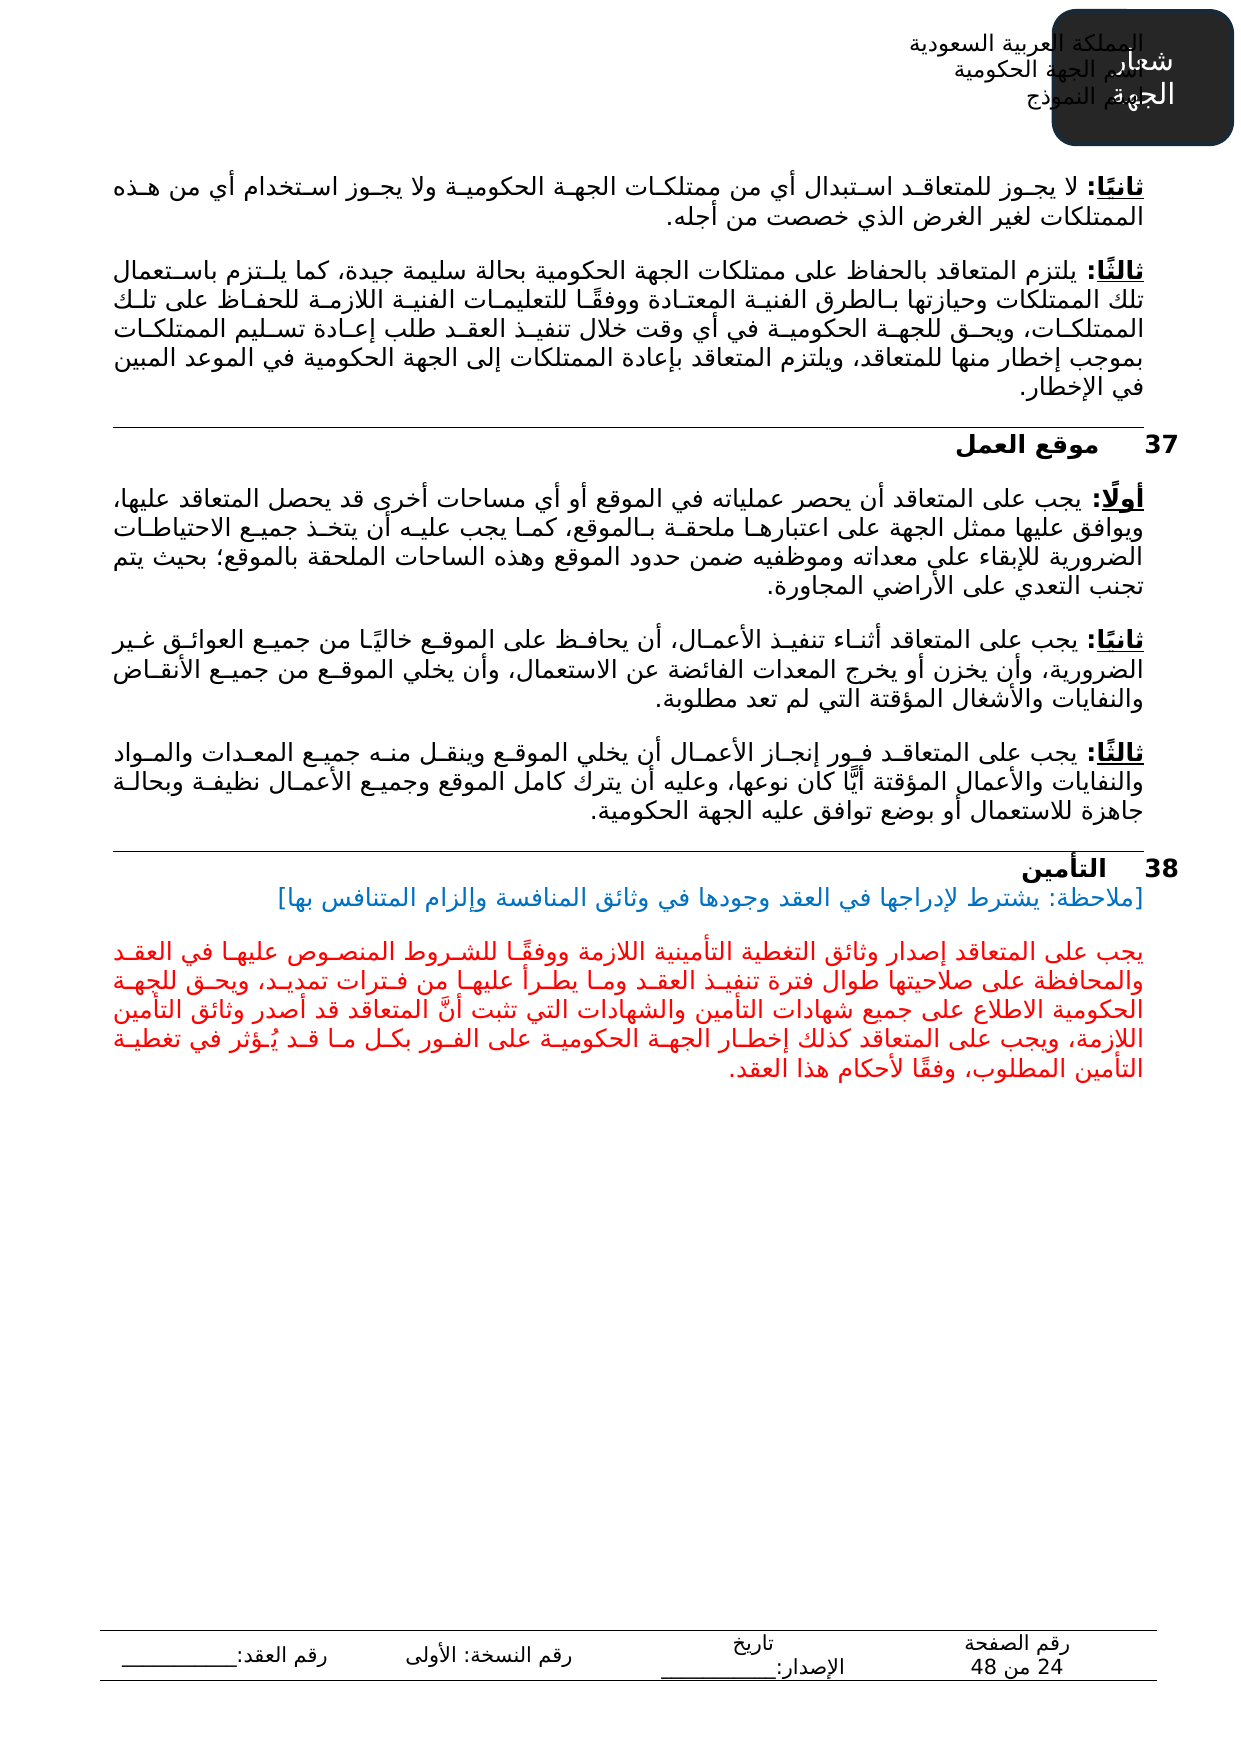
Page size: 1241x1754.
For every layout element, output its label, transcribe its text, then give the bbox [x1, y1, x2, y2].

text [ملاحظة: يشترط لإدراجها في العقد وجودها في وثائق المنافسة وإلزام المتنافس بها] [112, 883, 1144, 912]
text ثانيًا: لا يجوز للمتعاقد استبدال أي من ممتلكات الجهة الحكومية ولا يجوز استخدام أي من هذه الممتلكات لغير الغرض الذي خصصت من أجله. [112, 172, 1144, 231]
text يجب على المتعاقد إصدار وثائق التغطية التأمينية اللازمة ووفقًا للشروط المنصوص عليها في العقد والمحافظة على صلاحيتها طوال فترة تنفيذ العقد وما يطرأ عليها من فترات تمديد، ويحق للجهة الحكومية الاطلاع على جميع شهادات التأمين والشهادات التي تثبت أنَّ المتعاقد قد أصدر وثائق التأمين اللازمة، ويجب على المتعاقد كذلك إخطار الجهة الحكومية على الفور بكل ما قد يُؤثر في تغطية التأمين المطلوب، وفقًا لأحكام هذا العقد. [112, 937, 1144, 1083]
text ثالثًا: يجب على المتعاقد فور إنجاز الأعمال أن يخلي الموقع وينقل منه جميع المعدات والمواد والنفايات والأعمال المؤقتة أيًّا كان نوعها، وعليه أن يترك كامل الموقع وجميع الأعمال نظيفة وبحالة جاهزة للاستعمال أو بوضع توافق عليه الجهة الحكومية. [112, 738, 1144, 826]
text أولًا: يجب على المتعاقد أن يحصر عملياته في الموقع أو أي مساحات أخرى قد يحصل المتعاقد عليها، ويوافق عليها ممثل الجهة على اعتبارها ملحقة بالموقع، كما يجب عليه أن يتخذ جميع الاحتياطات الضرورية للإبقاء على معداته وموظفيه ضمن حدود الموقع وهذه الساحات الملحقة بالموقع؛ بحيث يتم تجنب التعدي على الأراضي المجاورة. [112, 484, 1144, 601]
subtitle التأمين [112, 852, 1144, 883]
text ثالثًا: يلتزم المتعاقد بالحفاظ على ممتلكات الجهة الحكومية بحالة سليمة جيدة، كما يلتزم باستعمال تلك الممتلكات وحيازتها بالطرق الفنية المعتادة ووفقًا للتعليمات الفنية اللازمة للحفاظ على تلك الممتلكات، ويحق للجهة الحكومية في أي وقت خلال تنفيذ العقد طلب إعادة تسليم الممتلكات بموجب إخطار منها للمتعاقد، ويلتزم المتعاقد بإعادة الممتلكات إلى الجهة الحكومية في الموعد المبين في الإخطار. [112, 256, 1144, 402]
text ثانيًا: يجب على المتعاقد أثناء تنفيذ الأعمال، أن يحافظ على الموقع خاليًا من جميع العوائق غير الضرورية، وأن يخزن أو يخرج المعدات الفائضة عن الاستعمال، وأن يخلي الموقع من جميع الأنقاض والنفايات والأشغال المؤقتة التي لم تعد مطلوبة. [112, 626, 1144, 713]
subtitle موقع العمل [112, 428, 1144, 459]
